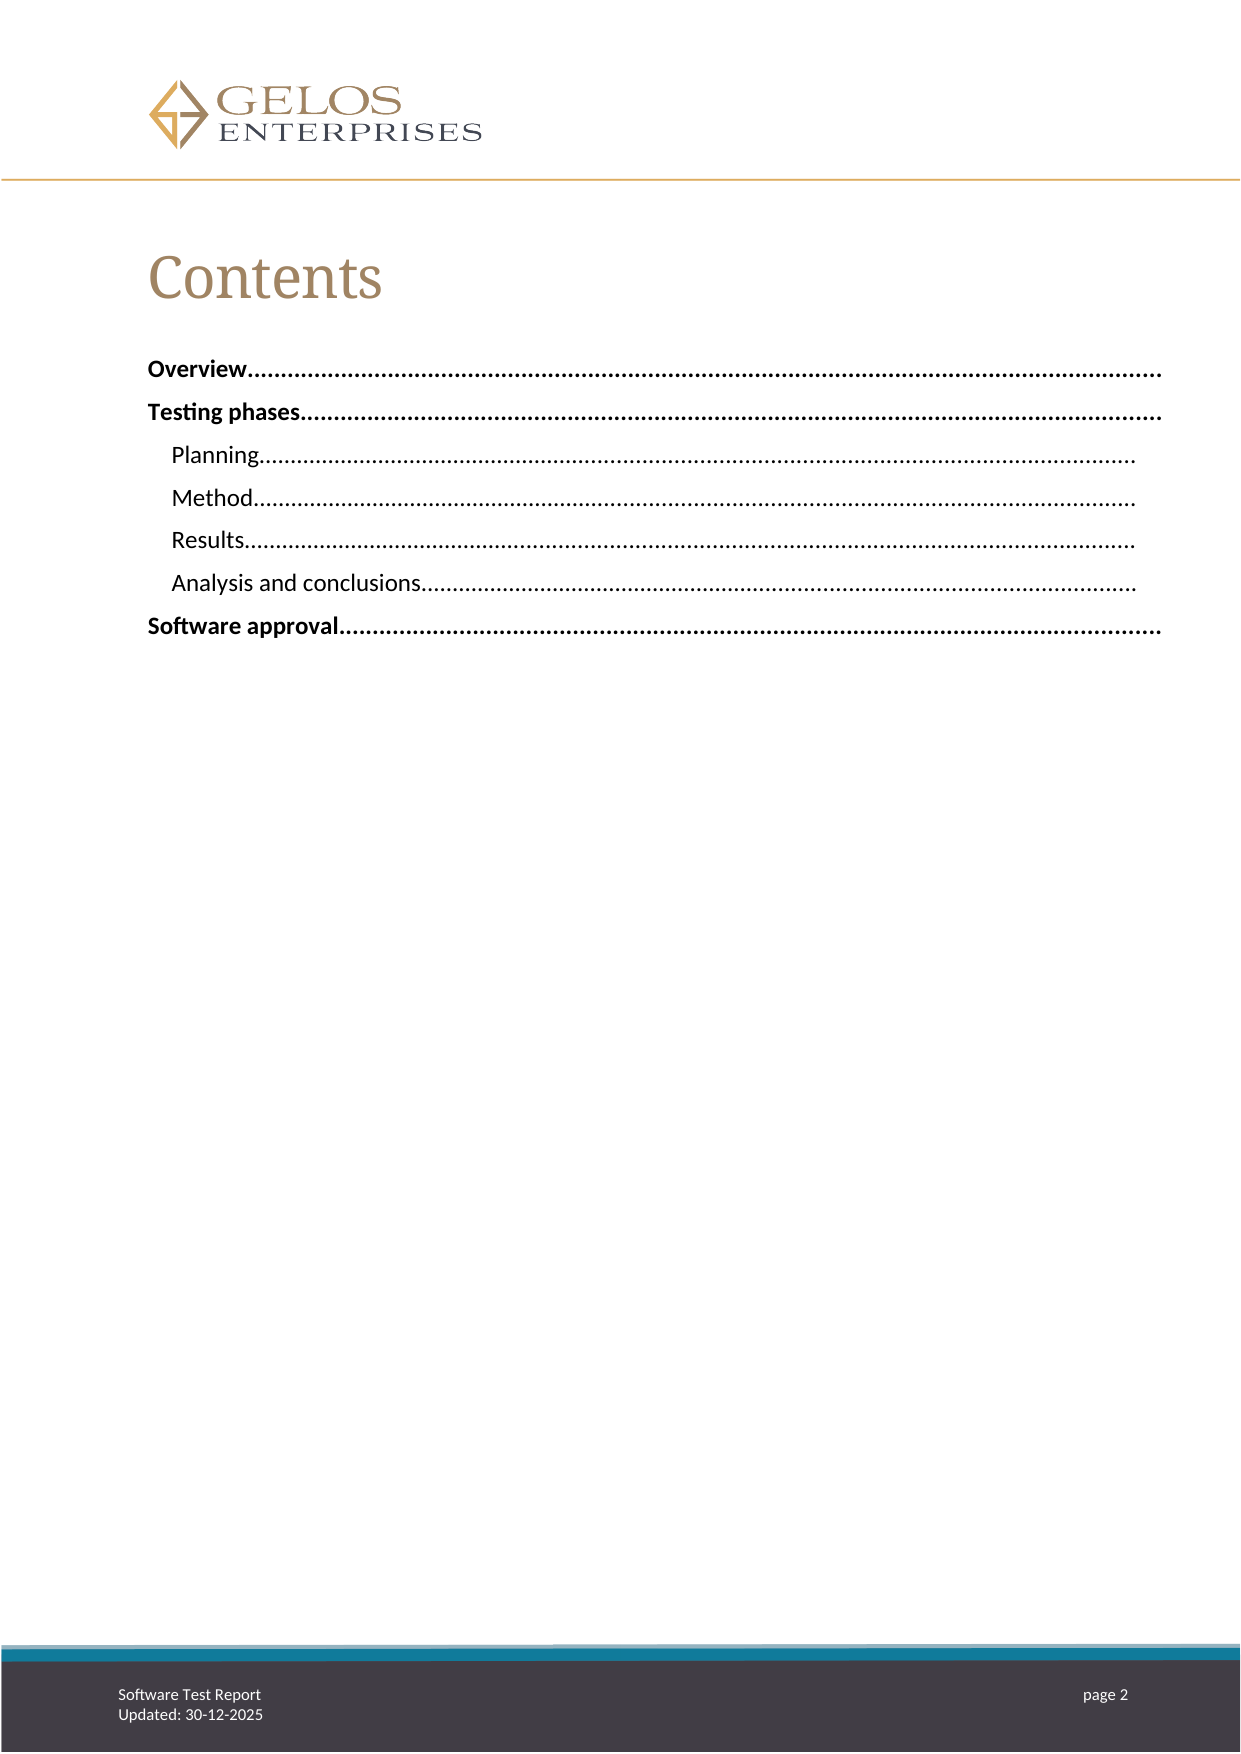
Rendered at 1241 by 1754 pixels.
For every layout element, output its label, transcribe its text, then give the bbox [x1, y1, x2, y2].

text Testing phases 3 [148, 396, 1092, 427]
text Analysis and conclusions 6 [171, 567, 1092, 598]
text Planning 3 [171, 439, 1092, 469]
text Software approval 7 [148, 610, 1092, 641]
picture [1, 0, 1241, 1752]
text Overview 3 [148, 353, 1092, 384]
text Method 4 [171, 482, 1092, 512]
text Results 4 [171, 524, 1092, 555]
subtitle Contents [148, 236, 1092, 316]
